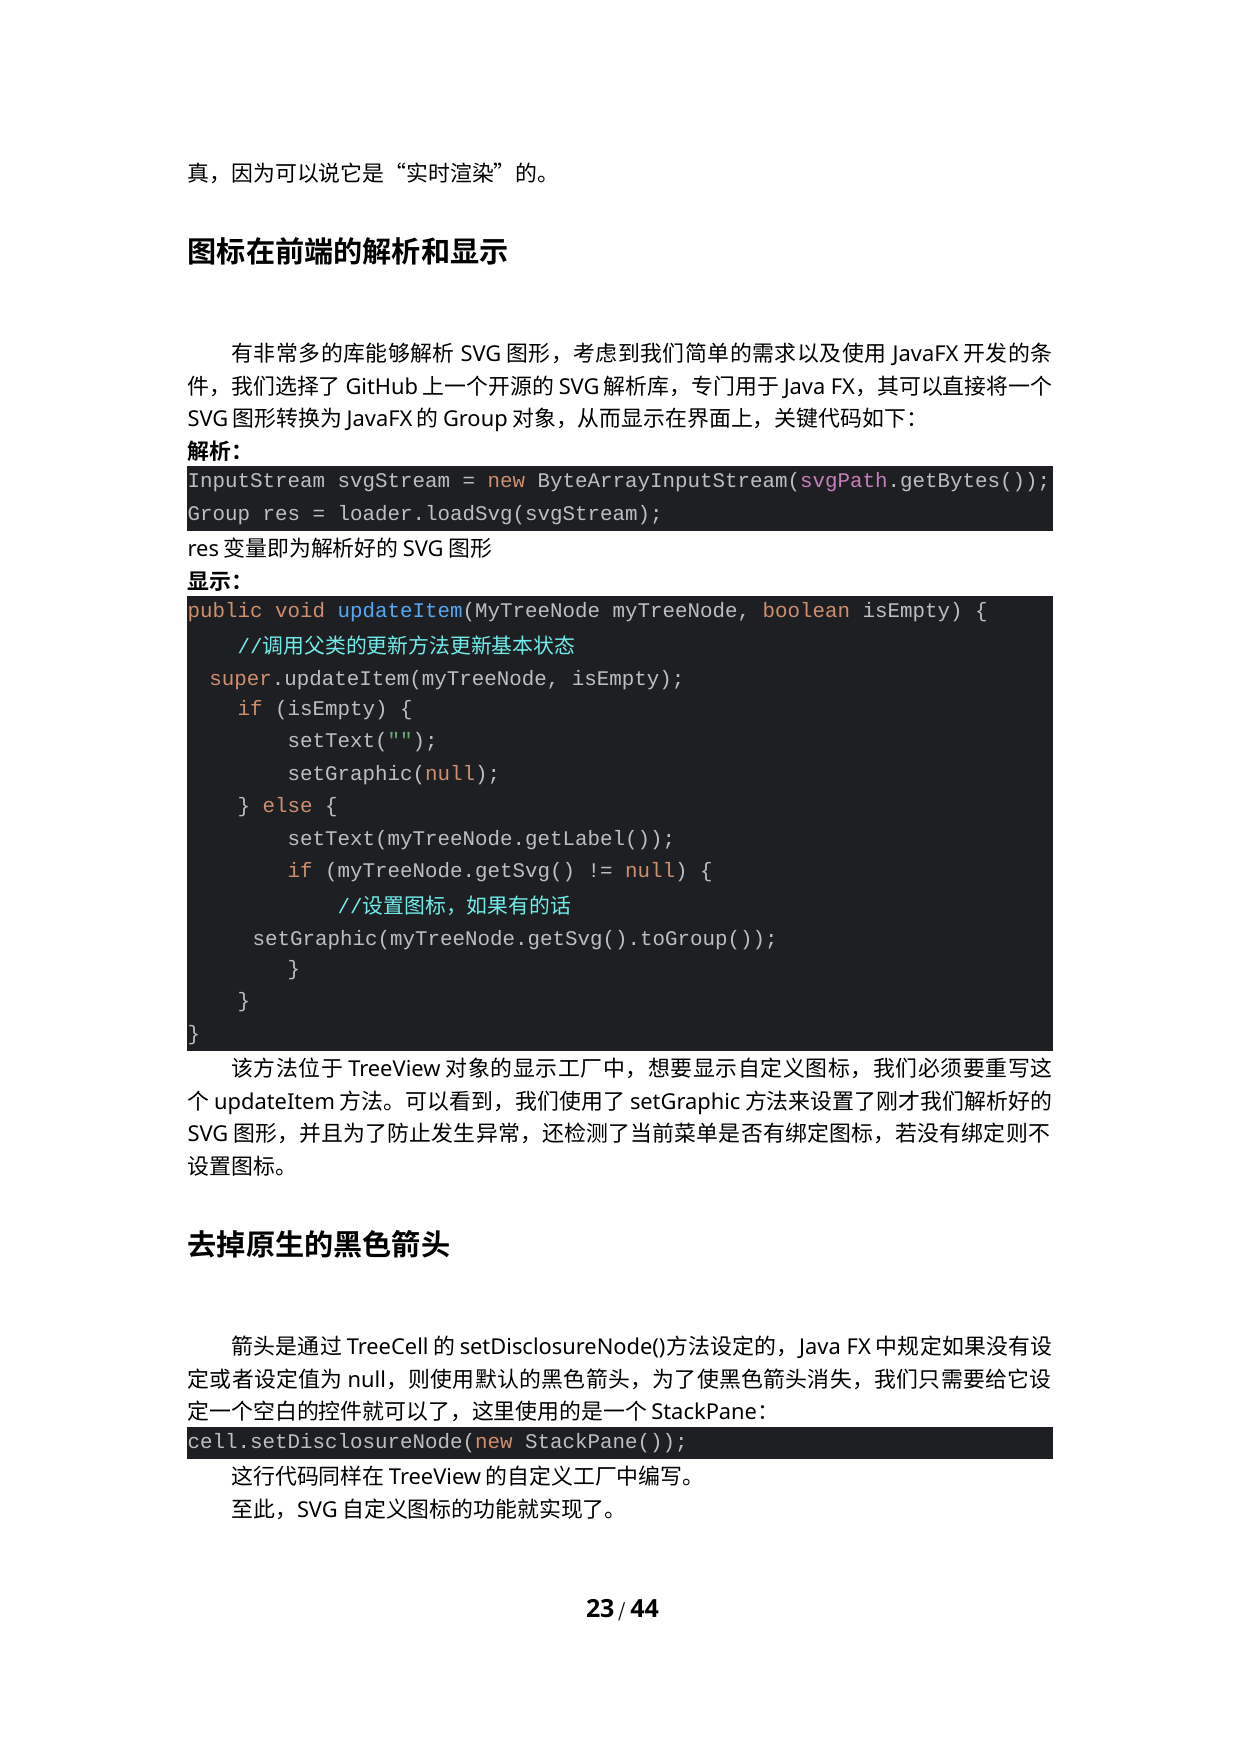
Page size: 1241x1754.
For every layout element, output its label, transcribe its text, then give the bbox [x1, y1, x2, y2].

text 这行代码同样在TreeView的自定义工厂中编写。 [187, 1459, 1053, 1492]
text 该方法位于TreeView对象的显示工厂中，想要显示自定义图标，我们必须要重写这个updateItem方法。可以看到，我们使用了setGraphic方法来设置了刚才我们解析好的SVG图形，并且为了防止发生异常，还检测了当前菜单是否有绑定图标，若没有绑定则不设置图标。 [187, 1051, 1053, 1181]
text InputStream svgStream = new ByteArrayInputStream(svgPath.getBytes()); Group res = loader.loadSvg(svgStream); [187, 466, 1053, 531]
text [187, 156, 1053, 188]
text 至此，SVG自定义图标的功能就实现了。 [187, 1492, 1053, 1524]
text cell.setDisclosureNode(new StackPane()); [187, 1427, 1053, 1459]
text res变量即为解析好的SVG图形 [187, 531, 1053, 563]
subtitle 图标在前端的解析和显示 [187, 217, 1053, 282]
text 显示： [187, 563, 1053, 596]
text 箭头是通过TreeCell的setDisclosureNode()方法设定的，Java FX中规定如果没有设定或者设定值为null，则使用默认的黑色箭头，为了使黑色箭头消失，我们只需要给它设定一个空白的控件就可以了，这里使用的是一个StackPane： [187, 1329, 1053, 1427]
text public void updateItem(MyTreeNode myTreeNode, boolean isEmpty) { //调用父类的更新方法更新基本状态 super.updateItem(myTreeNode, isEmpty); if (isEmpty) { setText(""); setGraphic(null); } else { setText(myTreeNode.getLabel()); if (myTreeNode.getSvg() != null) { //设置图标，如果有的话 setGraphic(myTreeNode.getSvg().toGroup()); } } } [187, 596, 1053, 1051]
subtitle 去掉原生的黑色箭头 [187, 1210, 1053, 1275]
text 有非常多的库能够解析SVG图形，考虑到我们简单的需求以及使用JavaFX开发的条件，我们选择了GitHub上一个开源的SVG解析库，专门用于Java FX，其可以直接将一个SVG图形转换为JavaFX的Group对象，从而显示在界面上，关键代码如下： [187, 336, 1053, 433]
text 解析： [187, 433, 1053, 466]
